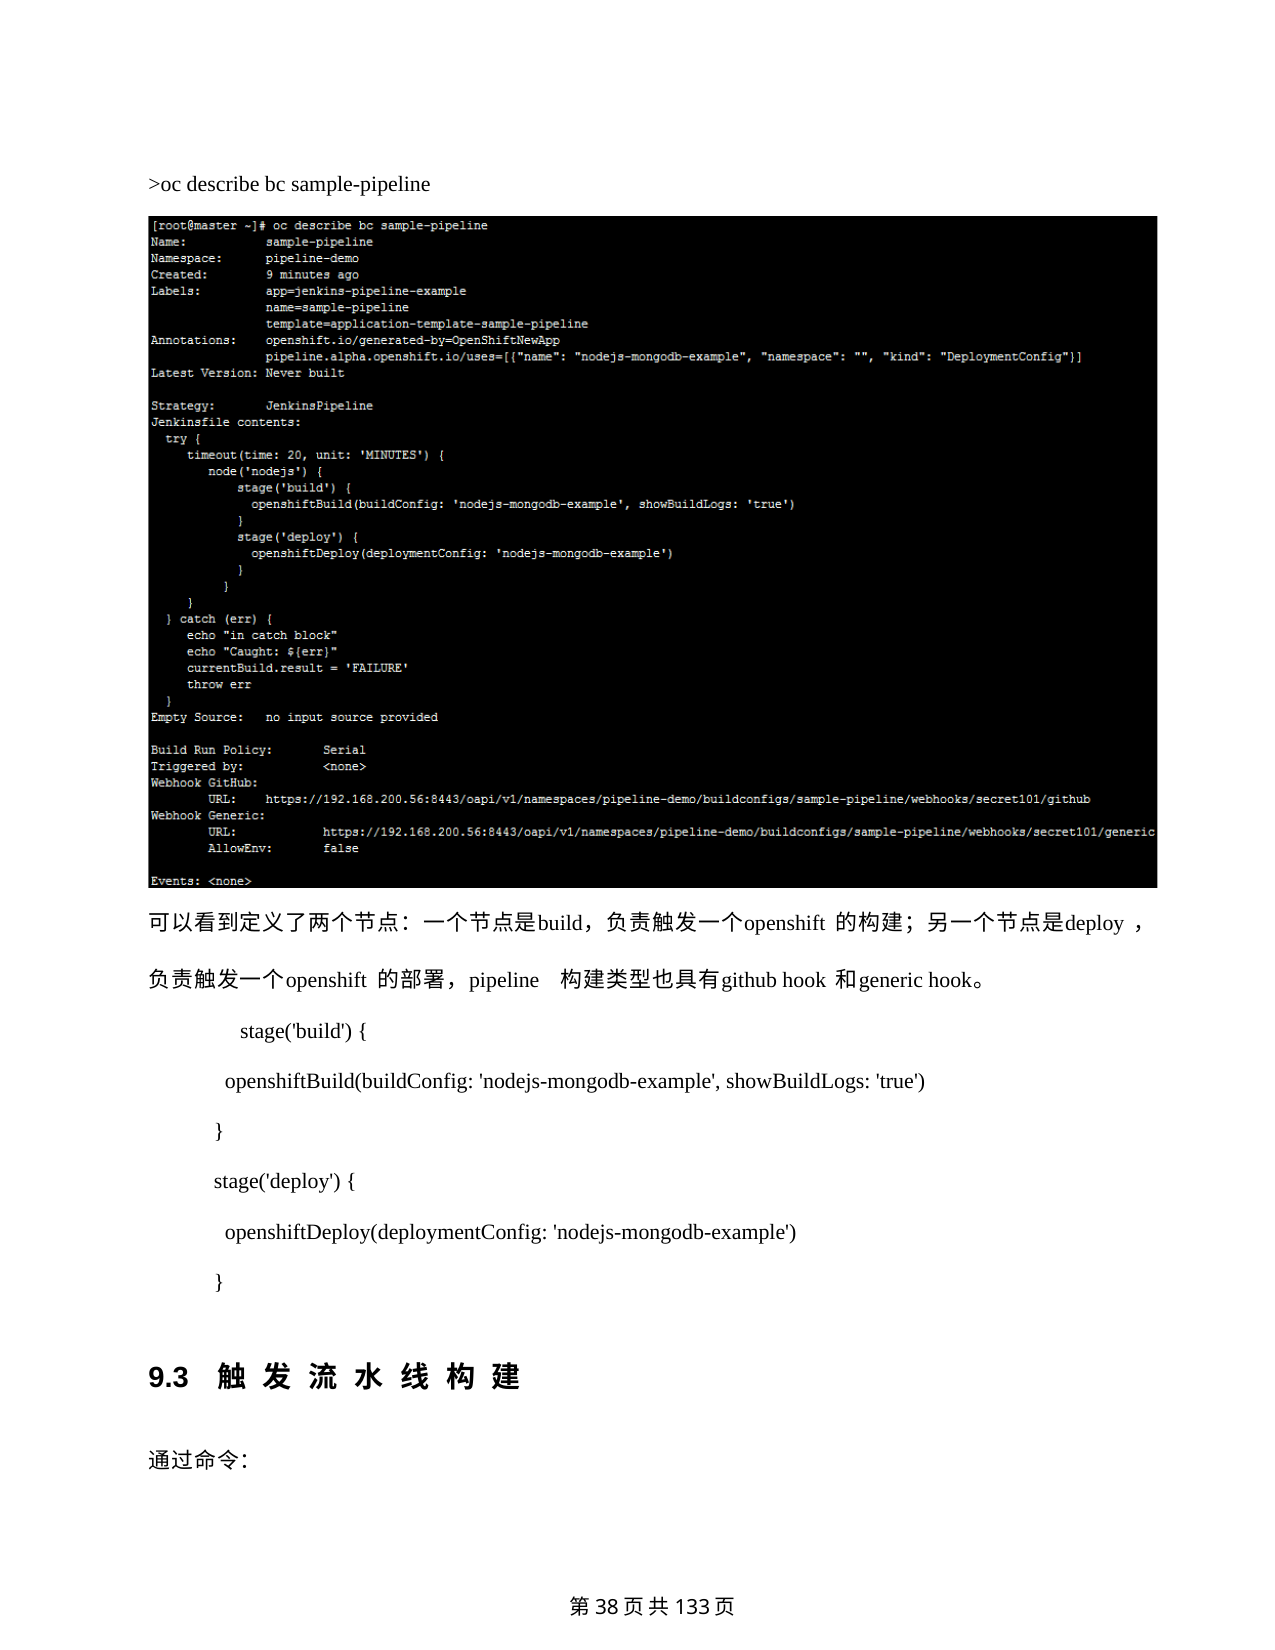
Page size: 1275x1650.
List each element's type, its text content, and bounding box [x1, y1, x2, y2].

text 可以看到定义了两个节点：一个节点是build，负责触发一个openshift的构建；另一个节点是deploy，负责触发一个openshift的部署，pipeline构建类型也具有github hook和generic hook。 [148, 902, 1156, 996]
text 通过命令： [148, 1440, 1156, 1478]
text } [148, 1112, 1156, 1150]
text stage('build') { [148, 1012, 1156, 1049]
picture [148, 216, 1158, 888]
text stage('deploy') { [148, 1162, 1156, 1200]
subtitle 触发流水线构建 [148, 1338, 1156, 1413]
text openshiftDeploy(deploymentConfig: 'nodejs-mongodb-example') [148, 1212, 1156, 1250]
text >oc describe bc sample-pipeline [148, 165, 1156, 202]
text } [148, 1263, 1156, 1300]
text openshiftBuild(buildConfig: 'nodejs-mongodb-example', showBuildLogs: 'true') [148, 1062, 1156, 1100]
